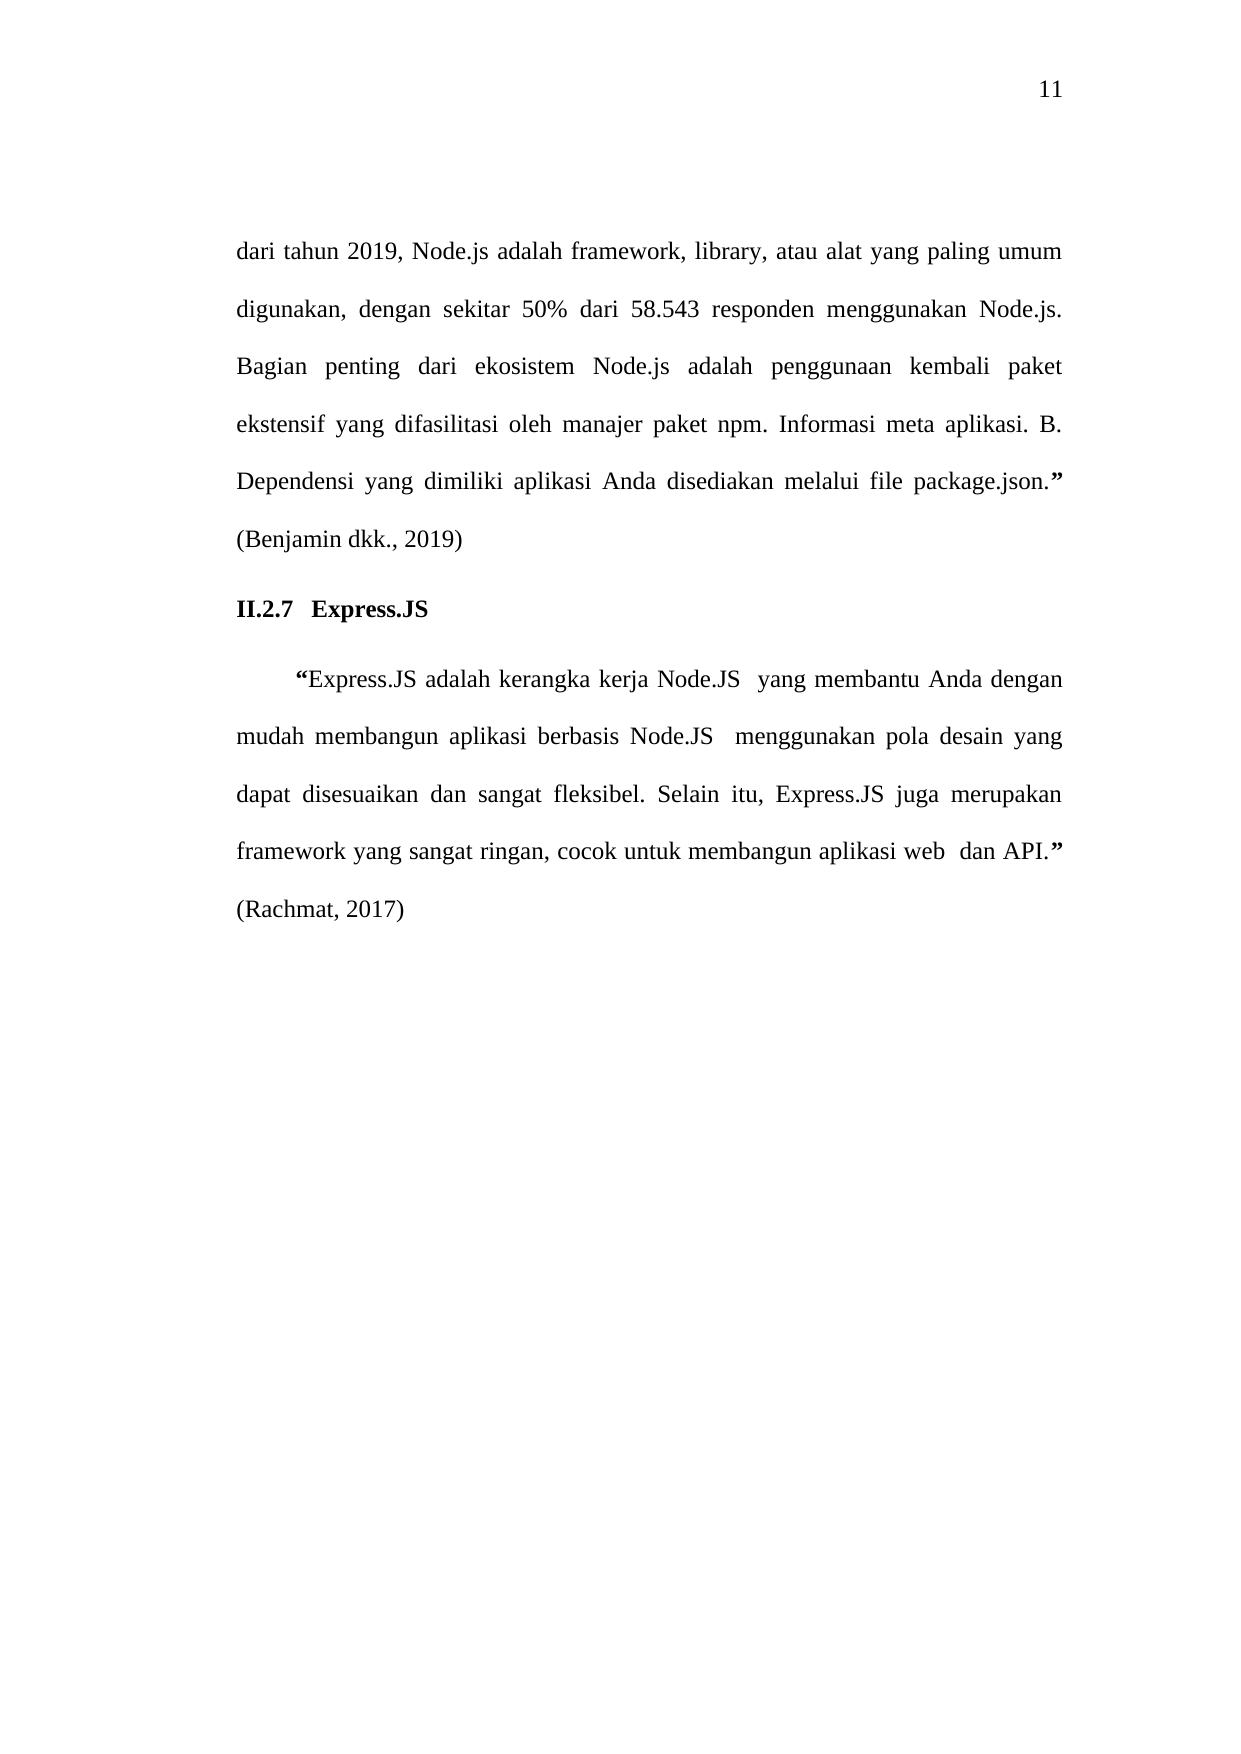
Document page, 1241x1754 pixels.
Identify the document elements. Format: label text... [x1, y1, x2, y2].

text “Express.JS adalah kerangka kerja Node.JS yang membantu Anda dengan mudah membangun aplikasi berbasis Node.JS menggunakan pola desain yang dapat disesuaikan dan sangat fleksibel. Selain itu, Express.JS juga merupakan framework yang sangat ringan, cocok untuk membangun aplikasi web dan API.” [236, 664, 1063, 922]
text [236, 236, 1063, 552]
subtitle Express.JS [236, 594, 1063, 622]
